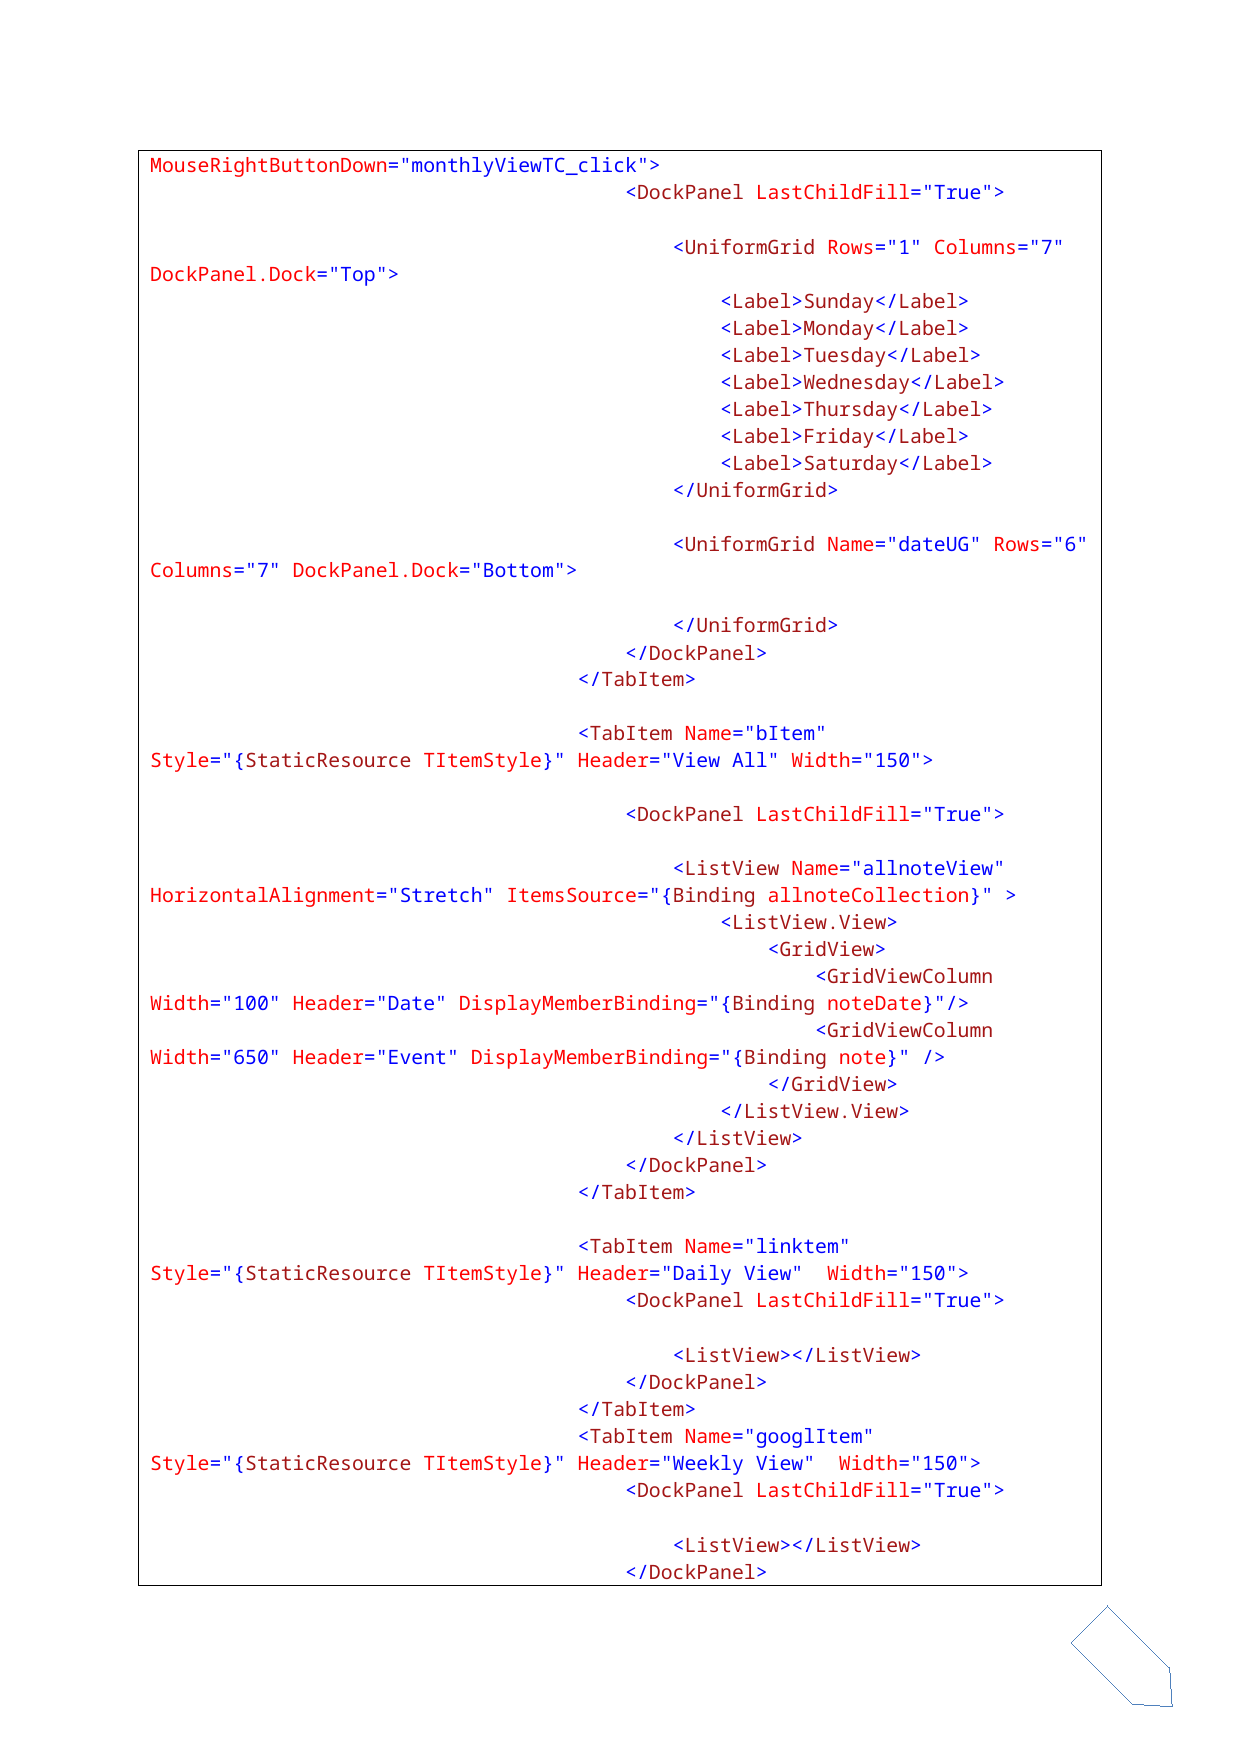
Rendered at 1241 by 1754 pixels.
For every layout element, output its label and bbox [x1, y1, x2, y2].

table_cell [139, 151, 1101, 1585]
